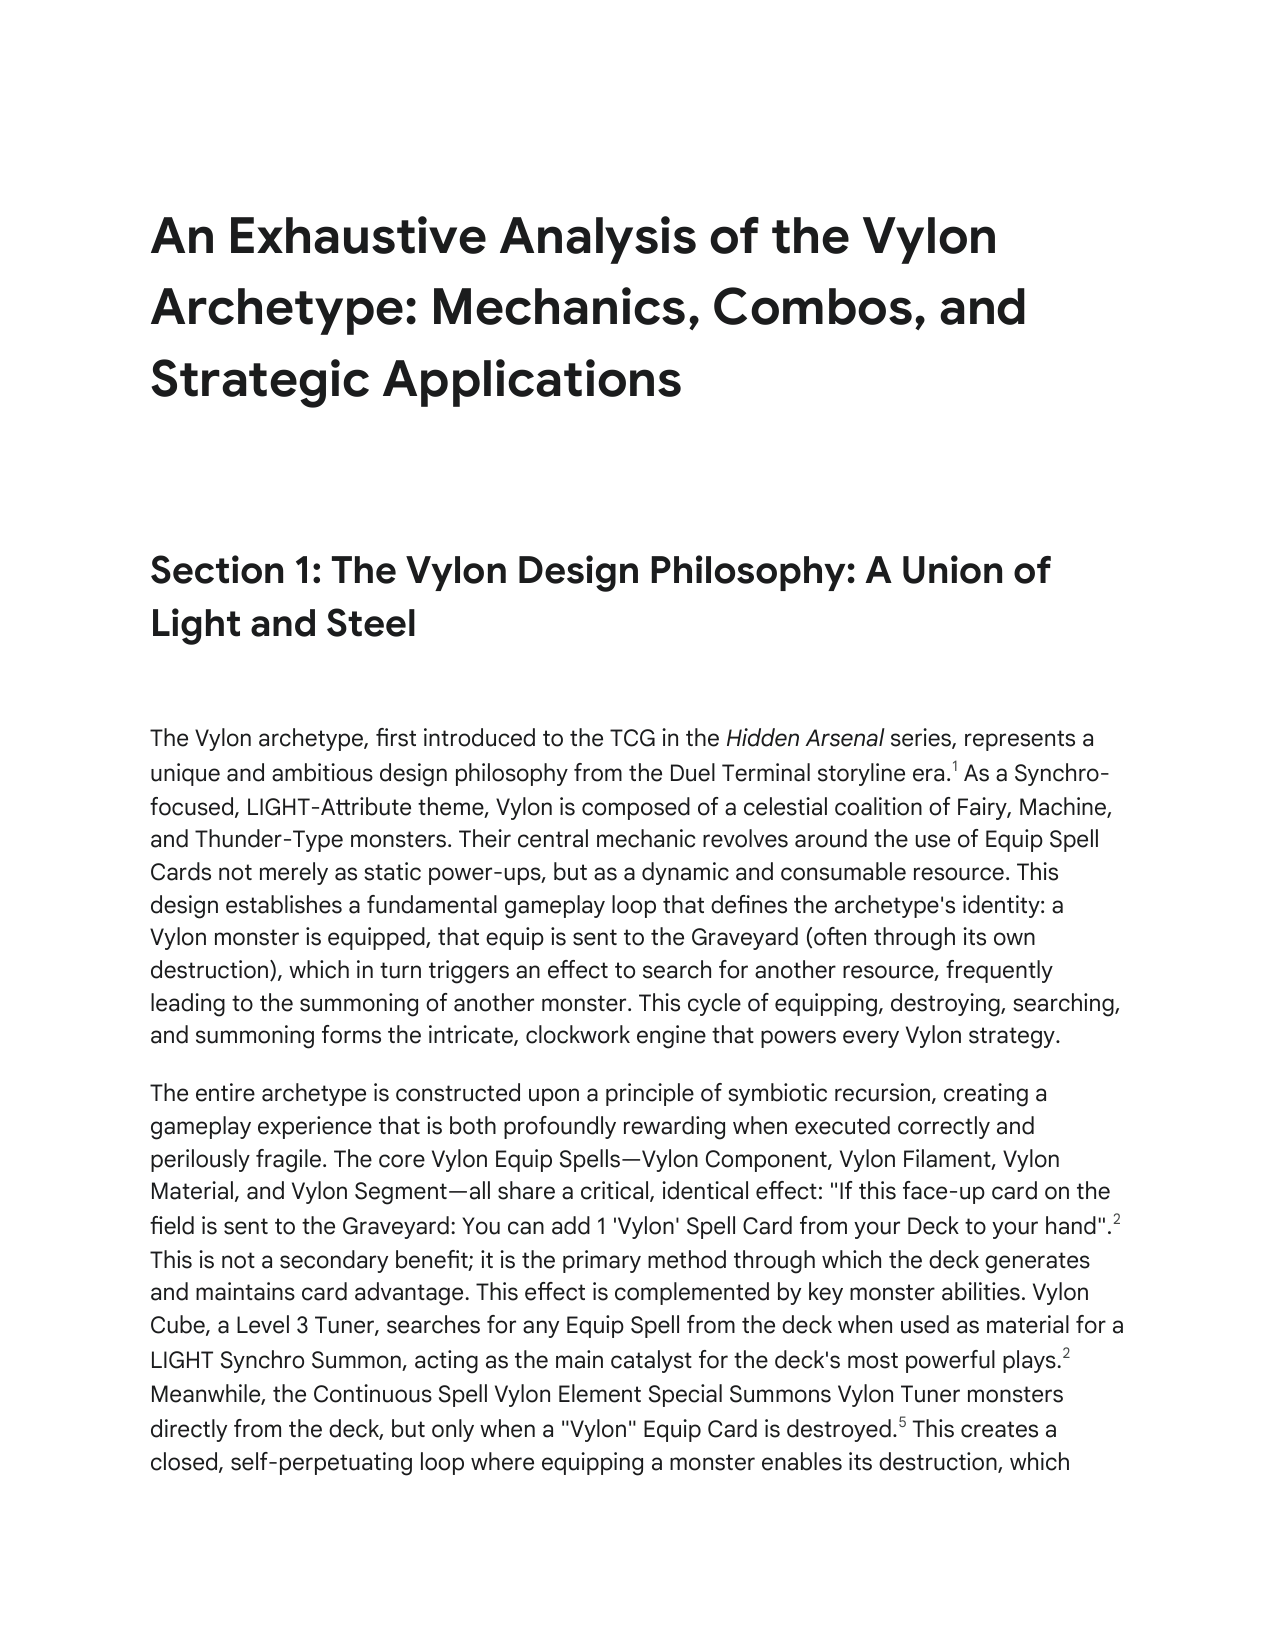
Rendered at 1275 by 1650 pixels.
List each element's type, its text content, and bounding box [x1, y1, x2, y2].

text The Vylon archetype, first introduced to the TCG in the Hidden Arsenal series, represents a unique and ambitious design philosophy from the Duel Terminal storyline era.1 As a Synchro-focused, LIGHT-Attribute theme, Vylon is composed of a celestial coalition of Fairy, Machine, and Thunder-Type monsters. Their central mechanic revolves around the use of Equip Spell Cards not merely as static power-ups, but as a dynamic and consumable resource. This design establishes a fundamental gameplay loop that defines the archetype's identity: a Vylon monster is equipped, that equip is sent to the Graveyard (often through its own destruction), which in turn triggers an effect to search for another resource, frequently leading to the summoning of another monster. This cycle of equipping, destroying, searching, and summoning forms the intricate, clockwork engine that powers every Vylon strategy. [150, 724, 1125, 1050]
subtitle An Exhaustive Analysis of the Vylon Archetype: Mechanics, Combos, and Strategic Applications [150, 205, 1125, 410]
subtitle Section 1: The Vylon Design Philosophy: A Union of Light and Steel [150, 547, 1125, 647]
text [150, 1079, 1125, 1477]
